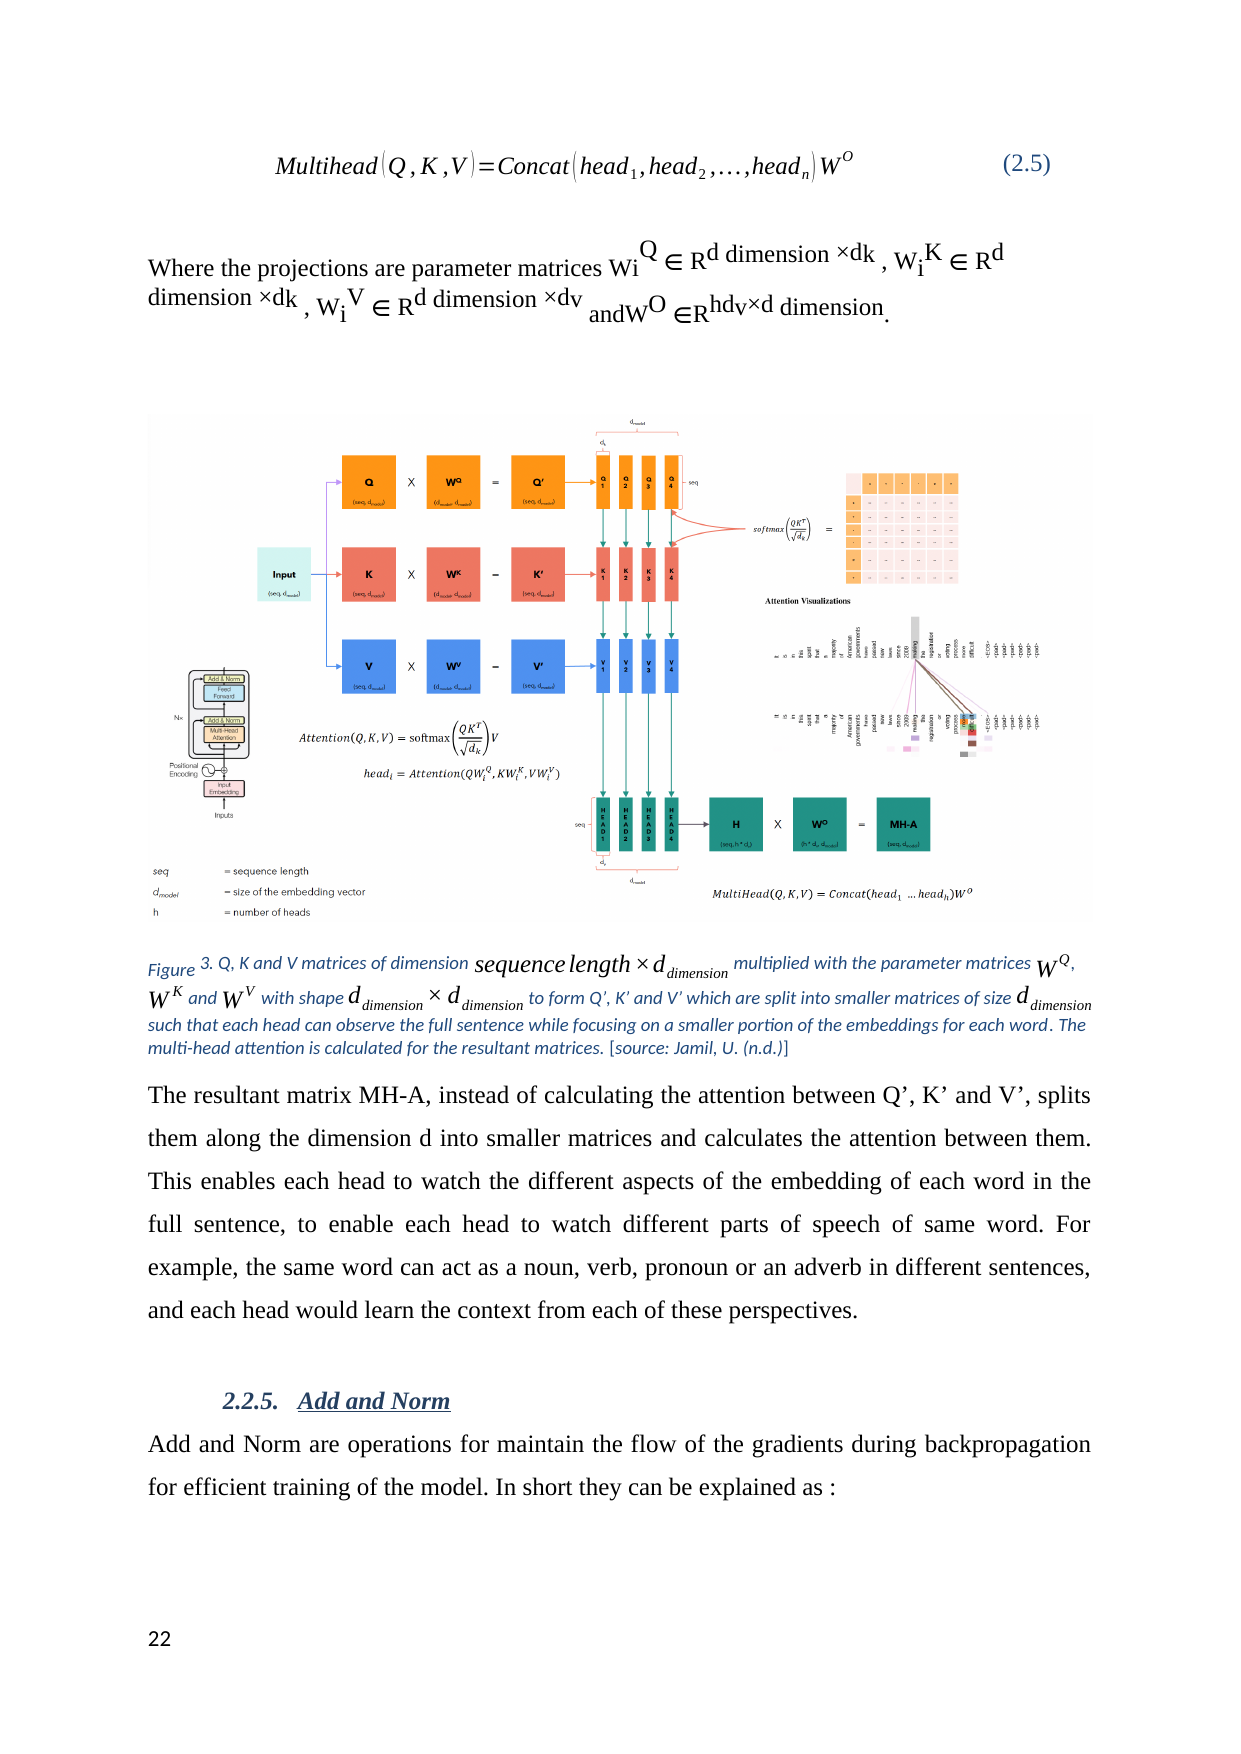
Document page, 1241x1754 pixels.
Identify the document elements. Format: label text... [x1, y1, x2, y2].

text Figure 3. Q, K and V matrices of dimension multiplied with the parameter matrices , and with shape to form Q’, K’ and V’ which are split into smaller matrices of size such that each head can observe the full sentence while focusing on a smaller portion of the embeddings for each word. The multi-head attention is calculated for the resultant matrices. [source: Jamil, U. (n.d.)] [148, 951, 1092, 1059]
table_header (2.5) [991, 148, 1104, 205]
text Where the projections are parameter matrices WiQ ∈ Rd dimension ×dk , WiK ∈ Rd dimension ×dk , WiV ∈ Rd dimension ×dv andWO ∈Rhdv×d dimension. [148, 234, 1092, 328]
table_header [136, 148, 991, 205]
text Add and Norm are operations for maintain the flow of the gradients during backpropagation for efficient training of the model. In short they can be explained as : [148, 1429, 1092, 1501]
subtitle Add and Norm [223, 1386, 1092, 1415]
picture [147, 414, 1093, 922]
text The resultant matrix MH-A, instead of calculating the attention between Q’, K’ and V’, splits them along the dimension d into smaller matrices and calculates the attention between them. This enables each head to watch the different aspects of the embedding of each word in the full sentence, to enable each head to watch different parts of speech of same word. For example, the same word can act as a noun, verb, pronoun or an adverb in different sentences, and each head would learn the context from each of these perspectives. [148, 1080, 1092, 1324]
